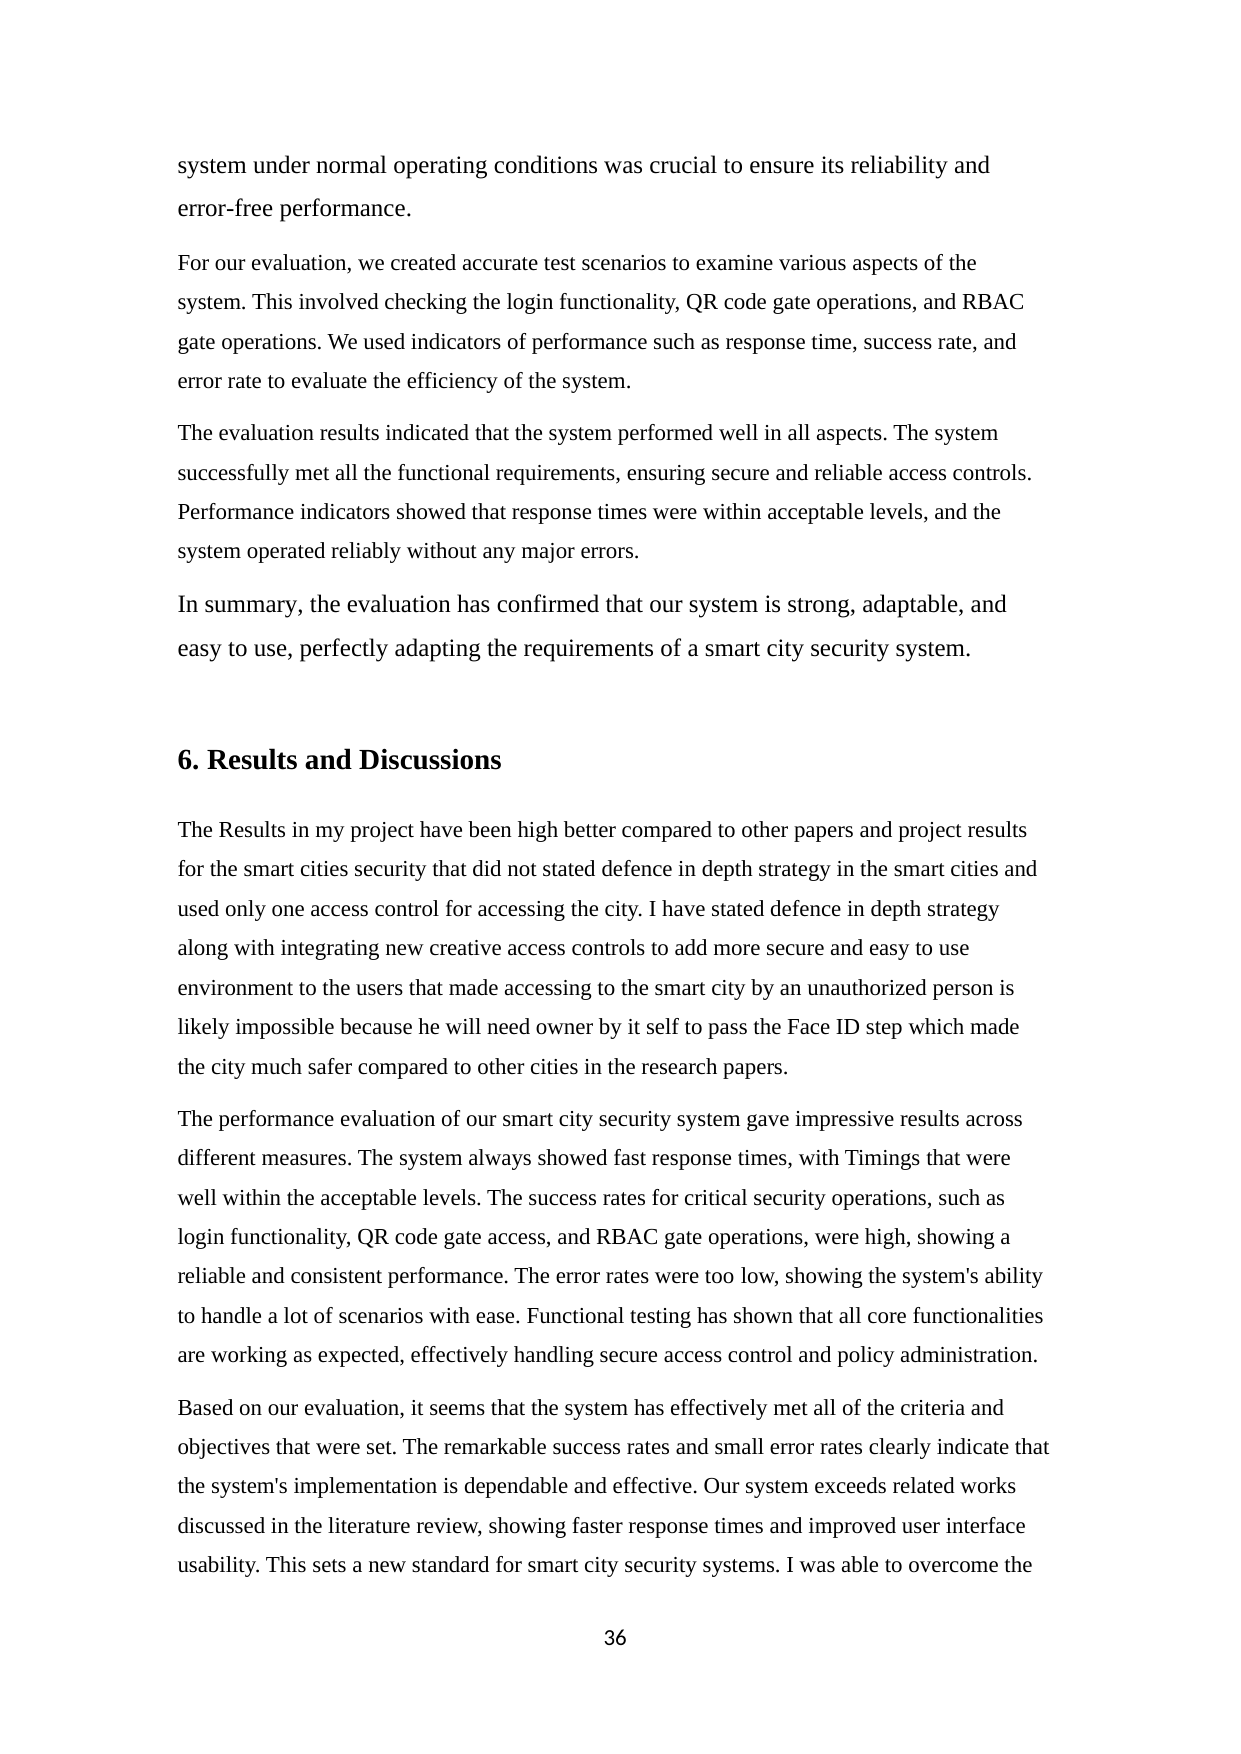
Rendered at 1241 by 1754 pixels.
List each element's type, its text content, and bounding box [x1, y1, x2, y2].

subtitle Results and Discussions [177, 742, 1053, 775]
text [177, 1393, 1053, 1578]
text The evaluation results indicated that the system performed well in all aspects. The system successfully met all the functional requirements, ensuring secure and reliable access controls. Performance indicators showed that response times were within acceptable levels, and the system operated reliably without any major errors. [177, 419, 1053, 564]
text For our evaluation, we created accurate test scenarios to examine various aspects of the system. This involved checking the login functionality, QR code gate operations, and RBAC gate operations. We used indicators of performance such as response time, success rate, and error rate to evaluate the efficiency of the system. [177, 249, 1053, 393]
text The Results in my project have been high better compared to other papers and project results for the smart cities security that did not stated defence in depth strategy in the smart cities and used only one access control for accessing the city. I have stated defence in depth strategy along with integrating new creative access controls to add more secure and easy to use environment to the users that made accessing to the smart city by an unauthorized person is likely impossible because he will need owner by it self to pass the Face ID step which made the city much safer compared to other cities in the research papers. [177, 816, 1053, 1079]
text In summary, the evaluation has confirmed that our system is strong, adaptable, and easy to use, perfectly adapting the requirements of a smart city security system. [177, 589, 1053, 661]
text The performance evaluation of our smart city security system gave impressive results across different measures. The system always showed fast response times, with Timings that were well within the acceptable levels. The success rates for critical security operations, such as login functionality, QR code gate access, and RBAC gate operations, were high, showing a reliable and consistent performance. The error rates were too low, showing the system's ability to handle a lot of scenarios with ease. Functional testing has shown that all core functionalities are working as expected, effectively handling secure access control and policy administration. [177, 1105, 1053, 1368]
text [177, 150, 1053, 222]
